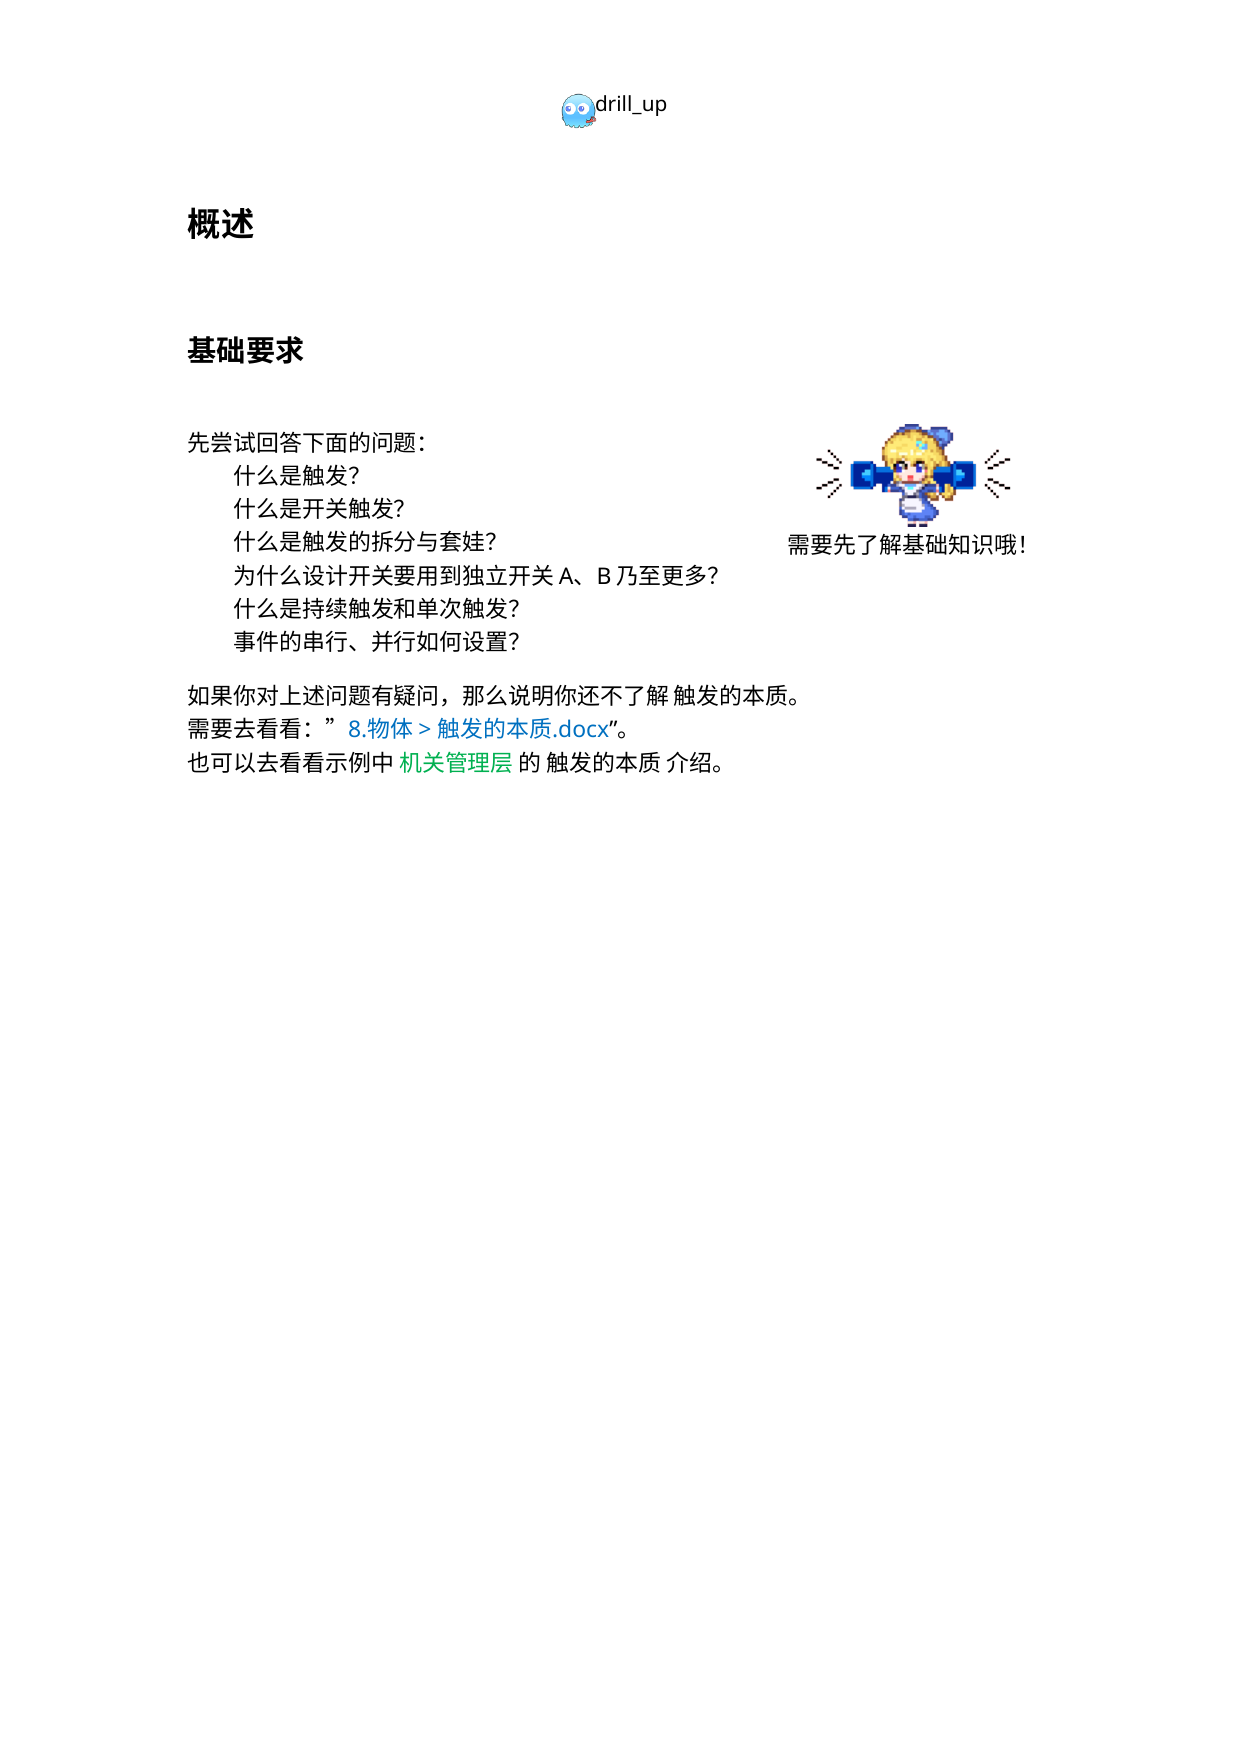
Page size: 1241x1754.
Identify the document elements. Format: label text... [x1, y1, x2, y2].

text 如果你对上述问题有疑问，那么说明你还不了解 触发的本质。 [187, 678, 1053, 711]
picture [556, 88, 597, 130]
text 也可以去看看示例中 机关管理层 的 触发的本质 介绍。 [187, 745, 1053, 778]
subtitle 概述 [187, 189, 1053, 254]
table_header 需要先了解基础知识哦！ [764, 425, 1064, 657]
subtitle 基础要求 [187, 316, 1053, 381]
table_header 先尝试回答下面的问题： 什么是触发？ 什么是开关触发？ 什么是触发的拆分与套娃？ 为什么设计开关要用到独立开关A、B乃至更多？ 什么是持续触发和单次触发？ 事件的串行、并行如何设置？ [176, 425, 763, 657]
text 需要去看看：”8.物体 > 触发的本质.docx”。 [187, 711, 1053, 745]
picture [815, 424, 1012, 527]
